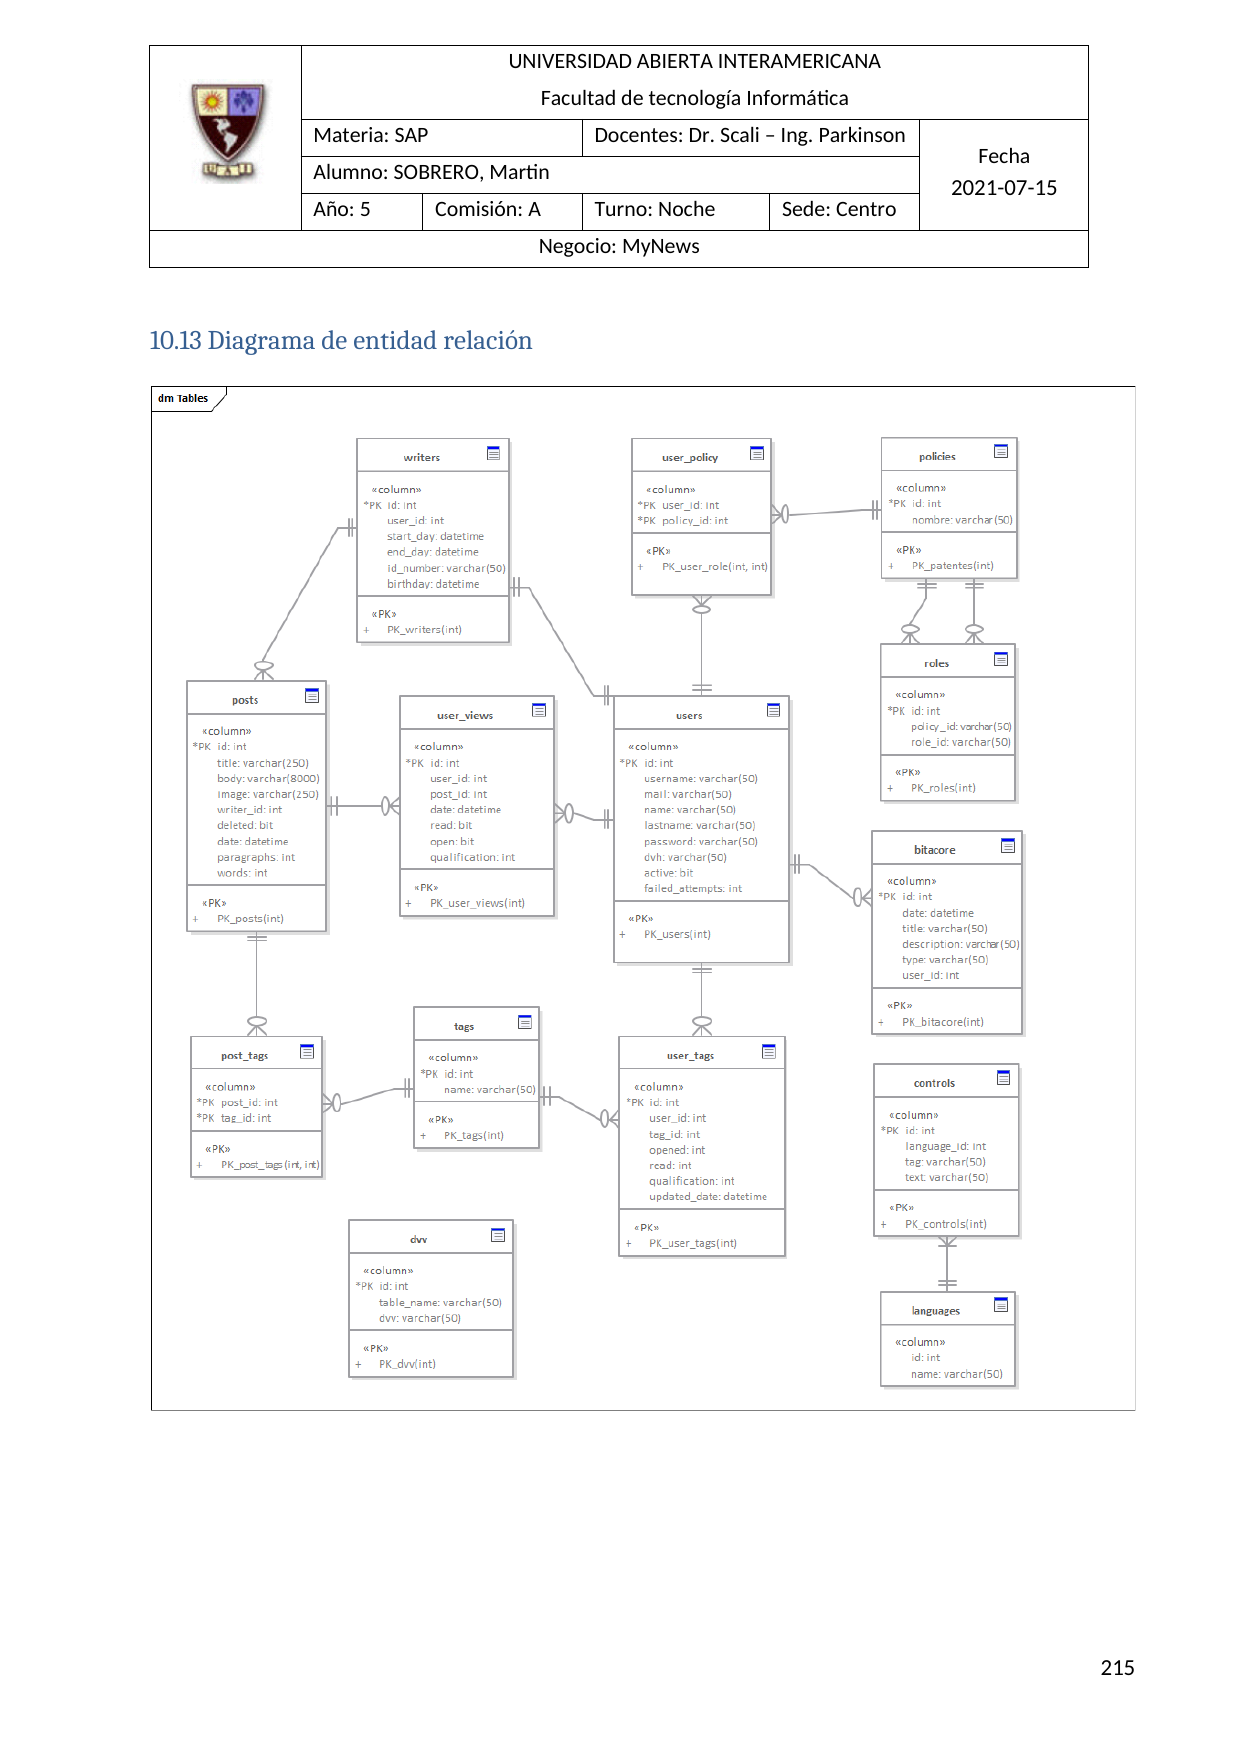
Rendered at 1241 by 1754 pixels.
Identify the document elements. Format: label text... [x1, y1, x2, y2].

picture [150, 385, 1136, 1411]
subtitle 10.13 Diagrama de entidad relación [150, 325, 1135, 356]
picture [177, 75, 278, 189]
